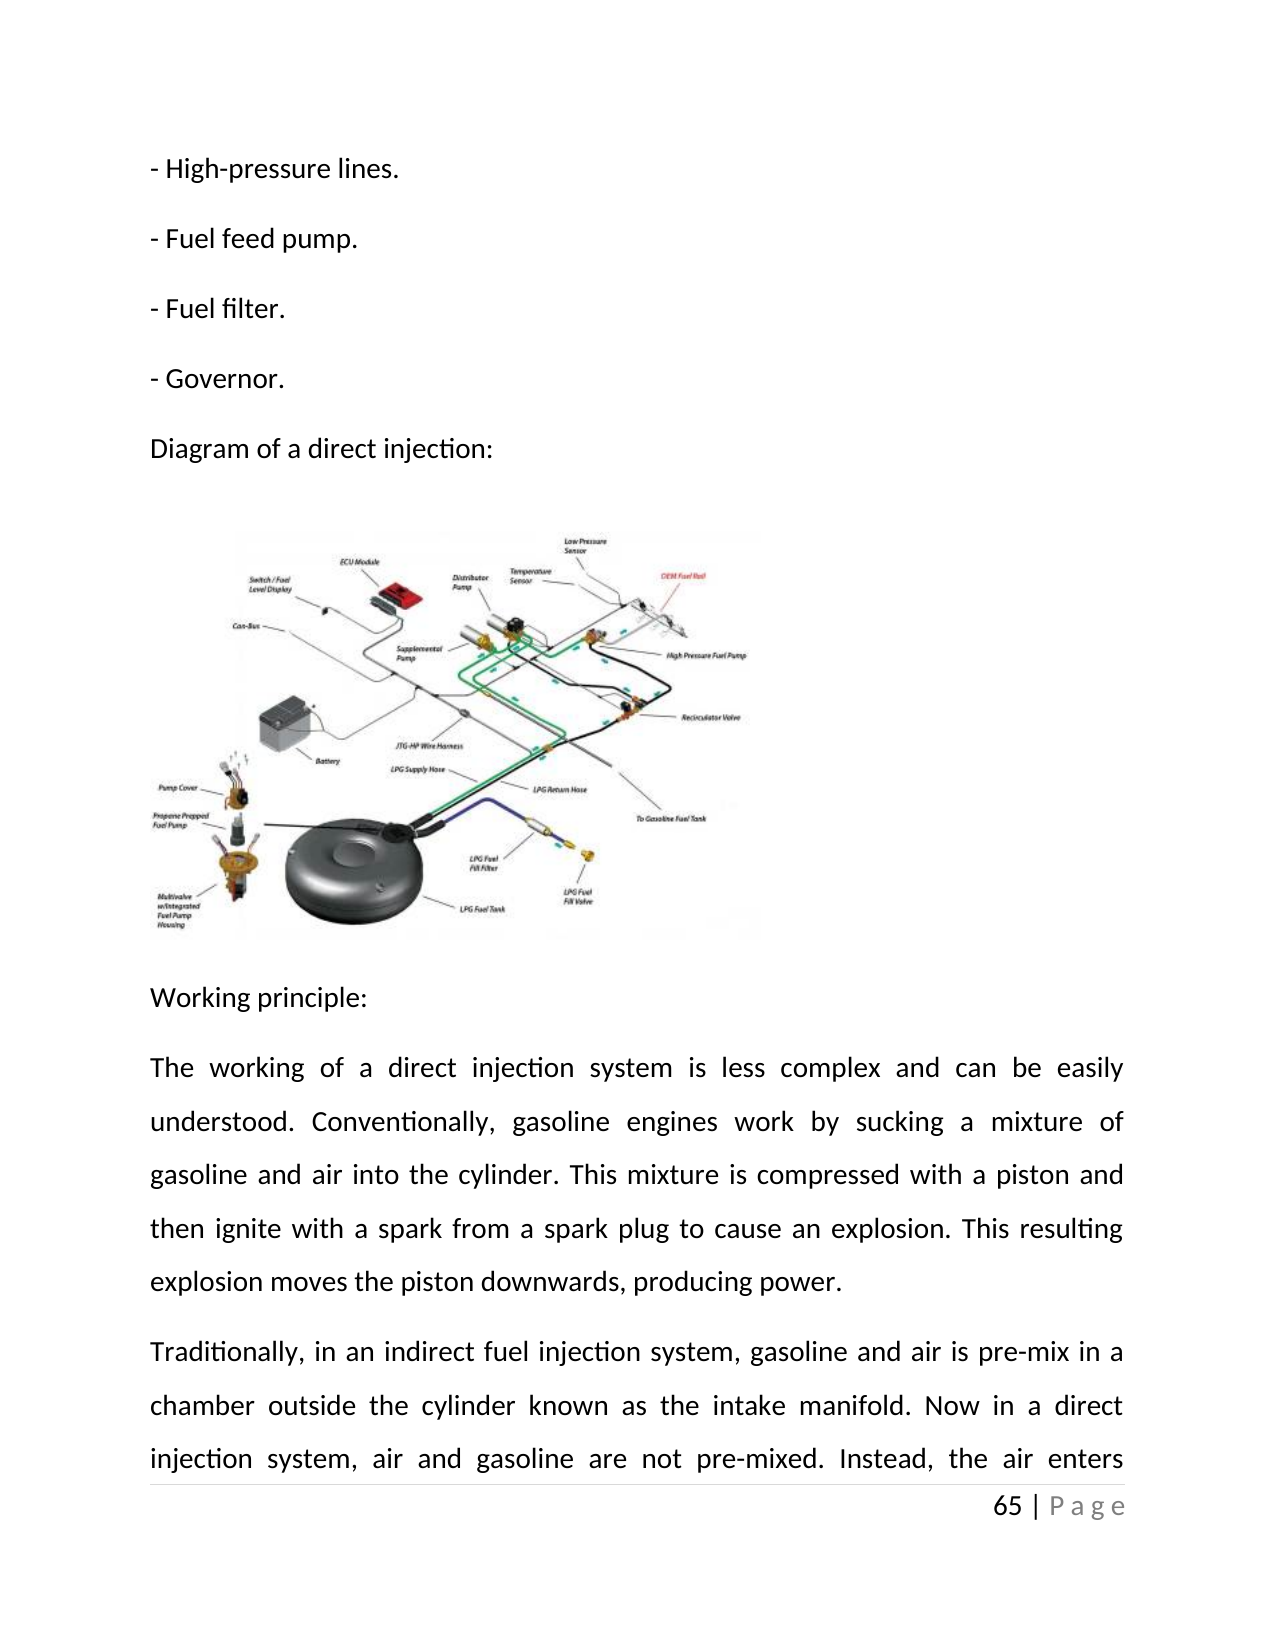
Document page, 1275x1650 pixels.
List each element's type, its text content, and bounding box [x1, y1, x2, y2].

text Working principle: [150, 979, 1125, 1015]
text - Governor. [150, 360, 1125, 396]
text - Fuel filter. [150, 290, 1125, 326]
text - Fuel feed pump. [150, 220, 1125, 256]
text Diagram of a direct injection: [150, 430, 1125, 466]
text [150, 1333, 1125, 1476]
picture [150, 500, 762, 945]
text - High-pressure lines. [150, 150, 1125, 186]
text The working of a direct injection system is less complex and can be easily understood. Conventionally, gasoline engines work by sucking a mixture of gasoline and air into the cylinder. This mixture is compressed with a piston and then ignite with a spark from a spark plug to cause an explosion. This resulting explosion moves the piston downwards, producing power. [150, 1049, 1125, 1299]
